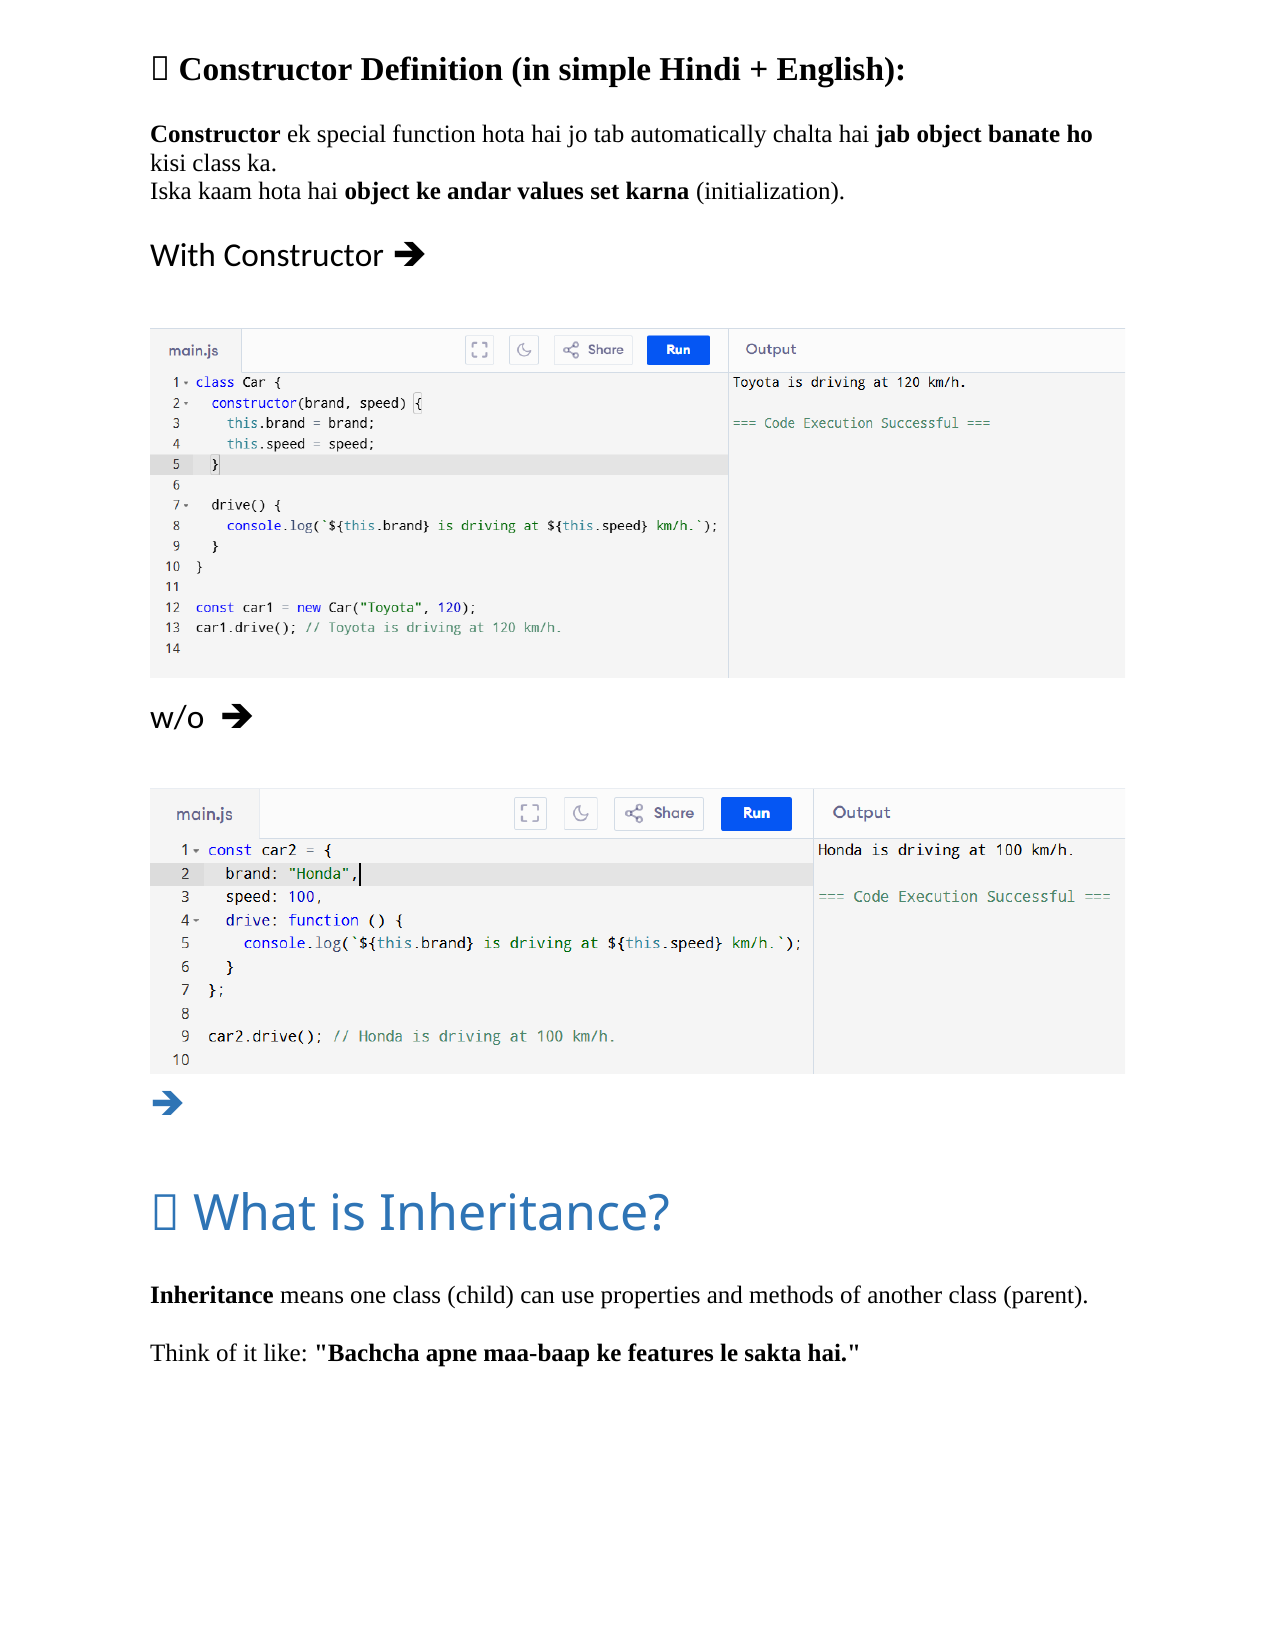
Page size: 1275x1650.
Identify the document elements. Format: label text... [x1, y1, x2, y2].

text w/o [150, 696, 1125, 783]
text Think of it like: "Bachcha apne maa-baap ke features le sakta hai." [150, 1338, 1125, 1366]
text With Constructor [150, 234, 1125, 321]
subtitle ✅ What is Inheritance? [150, 1092, 1125, 1245]
picture [150, 783, 1125, 1074]
picture [150, 321, 1125, 678]
text Constructor ek special function hota hai jo tab automatically chalta hai jab object banate ho kisi class ka. Iska kaam hota hai object ke andar values set karna (initialization). [150, 119, 1125, 205]
text Inheritance means one class (child) can use properties and methods of another class (parent). [150, 1280, 1125, 1308]
subtitle 🔹 Constructor Definition (in simple Hindi + English): [150, 44, 1125, 90]
